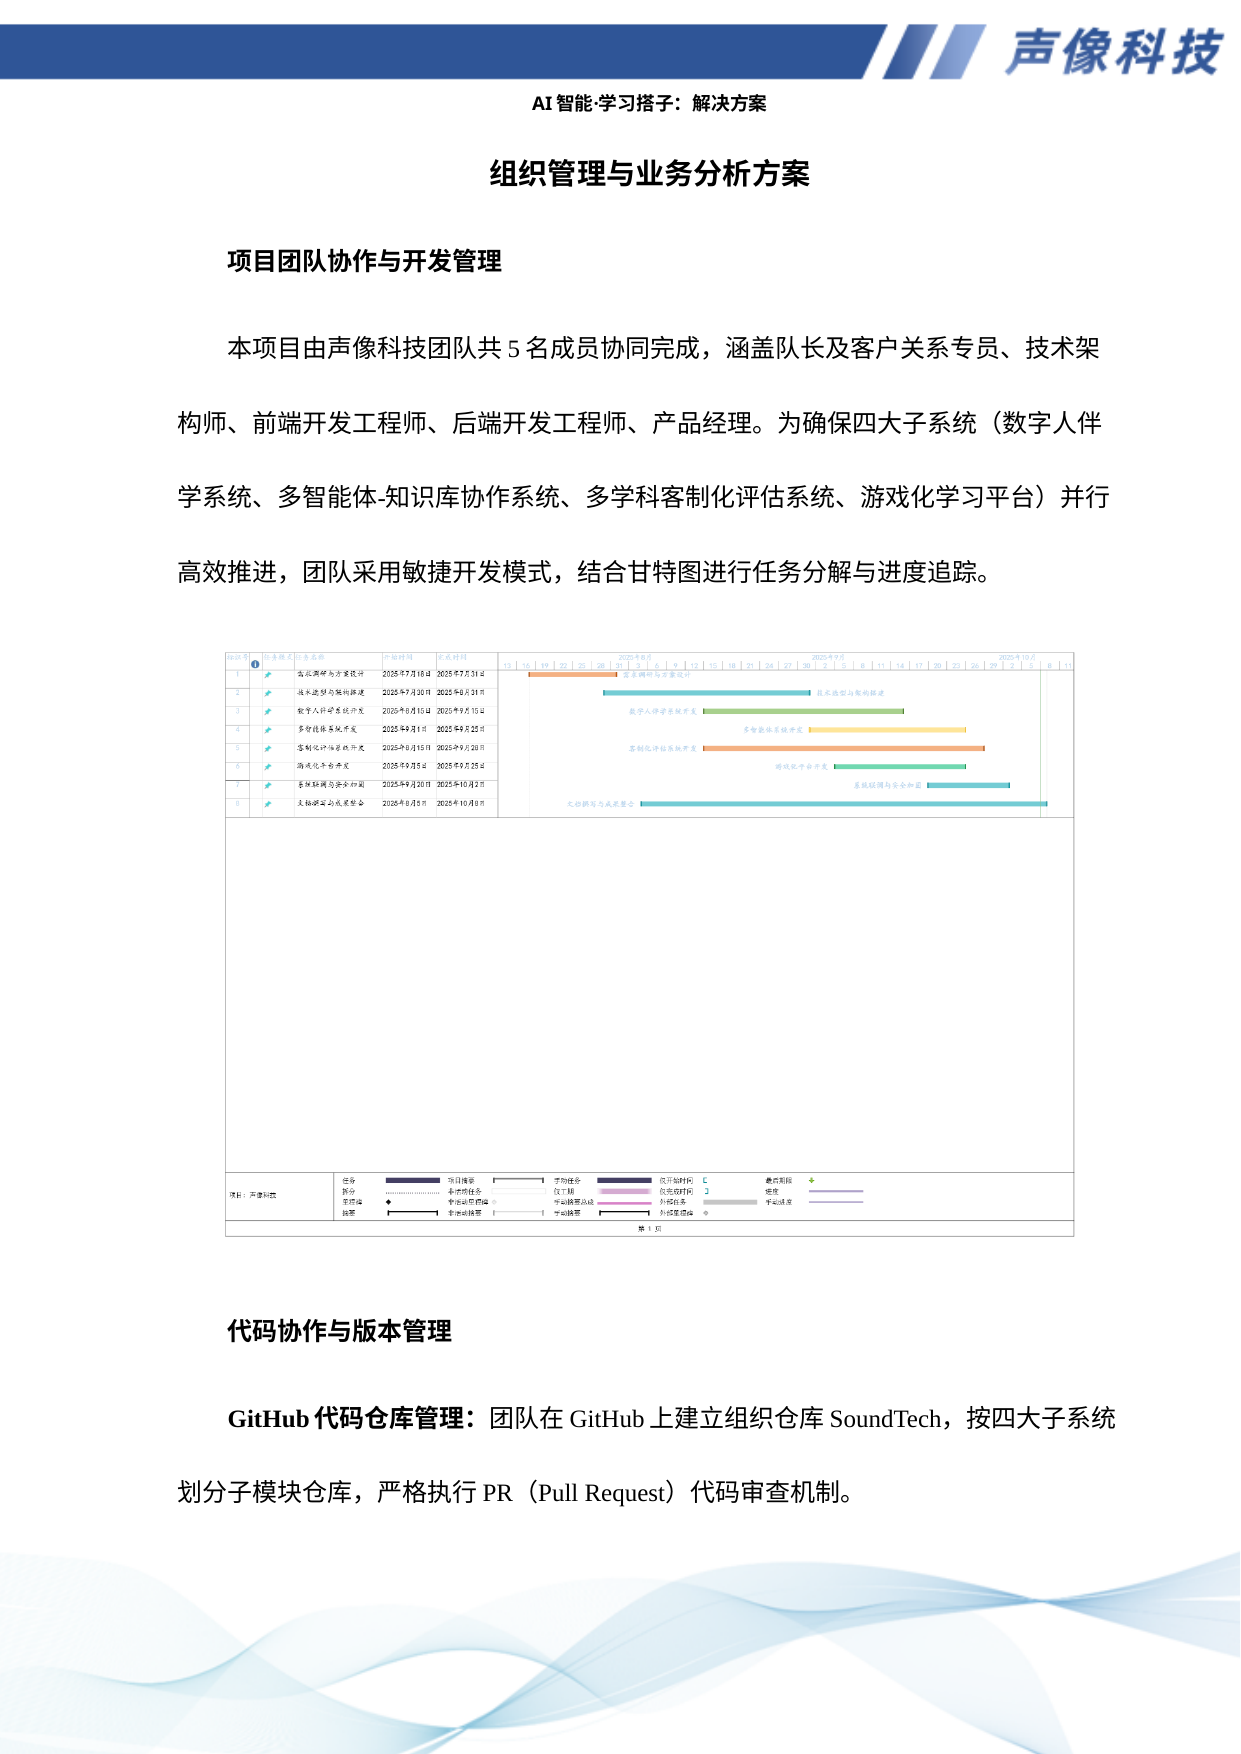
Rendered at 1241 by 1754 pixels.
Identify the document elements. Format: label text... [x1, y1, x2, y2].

text 组织管理与业务分析方案 [177, 139, 1122, 204]
text 代码协作与版本管理 [177, 1297, 1122, 1362]
picture [0, 0, 1241, 1754]
text 项目团队协作与开发管理 [177, 227, 1122, 292]
text 本项目由声像科技团队共5名成员协同完成，涵盖队长及客户关系专员、技术架构师、前端开发工程师、后端开发工程师、产品经理。为确保四大子系统（数字人伴学系统、多智能体-知识库协作系统、多学科客制化评估系统、游戏化学习平台）并行高效推进，团队采用敏捷开发模式，结合甘特图进行任务分解与进度追踪。 [177, 314, 1122, 603]
text GitHub代码仓库管理：团队在GitHub上建立组织仓库SoundTech，按四大子系统划分子模块仓库，严格执行PR（Pull Request）代码审查机制。 [177, 1384, 1122, 1523]
